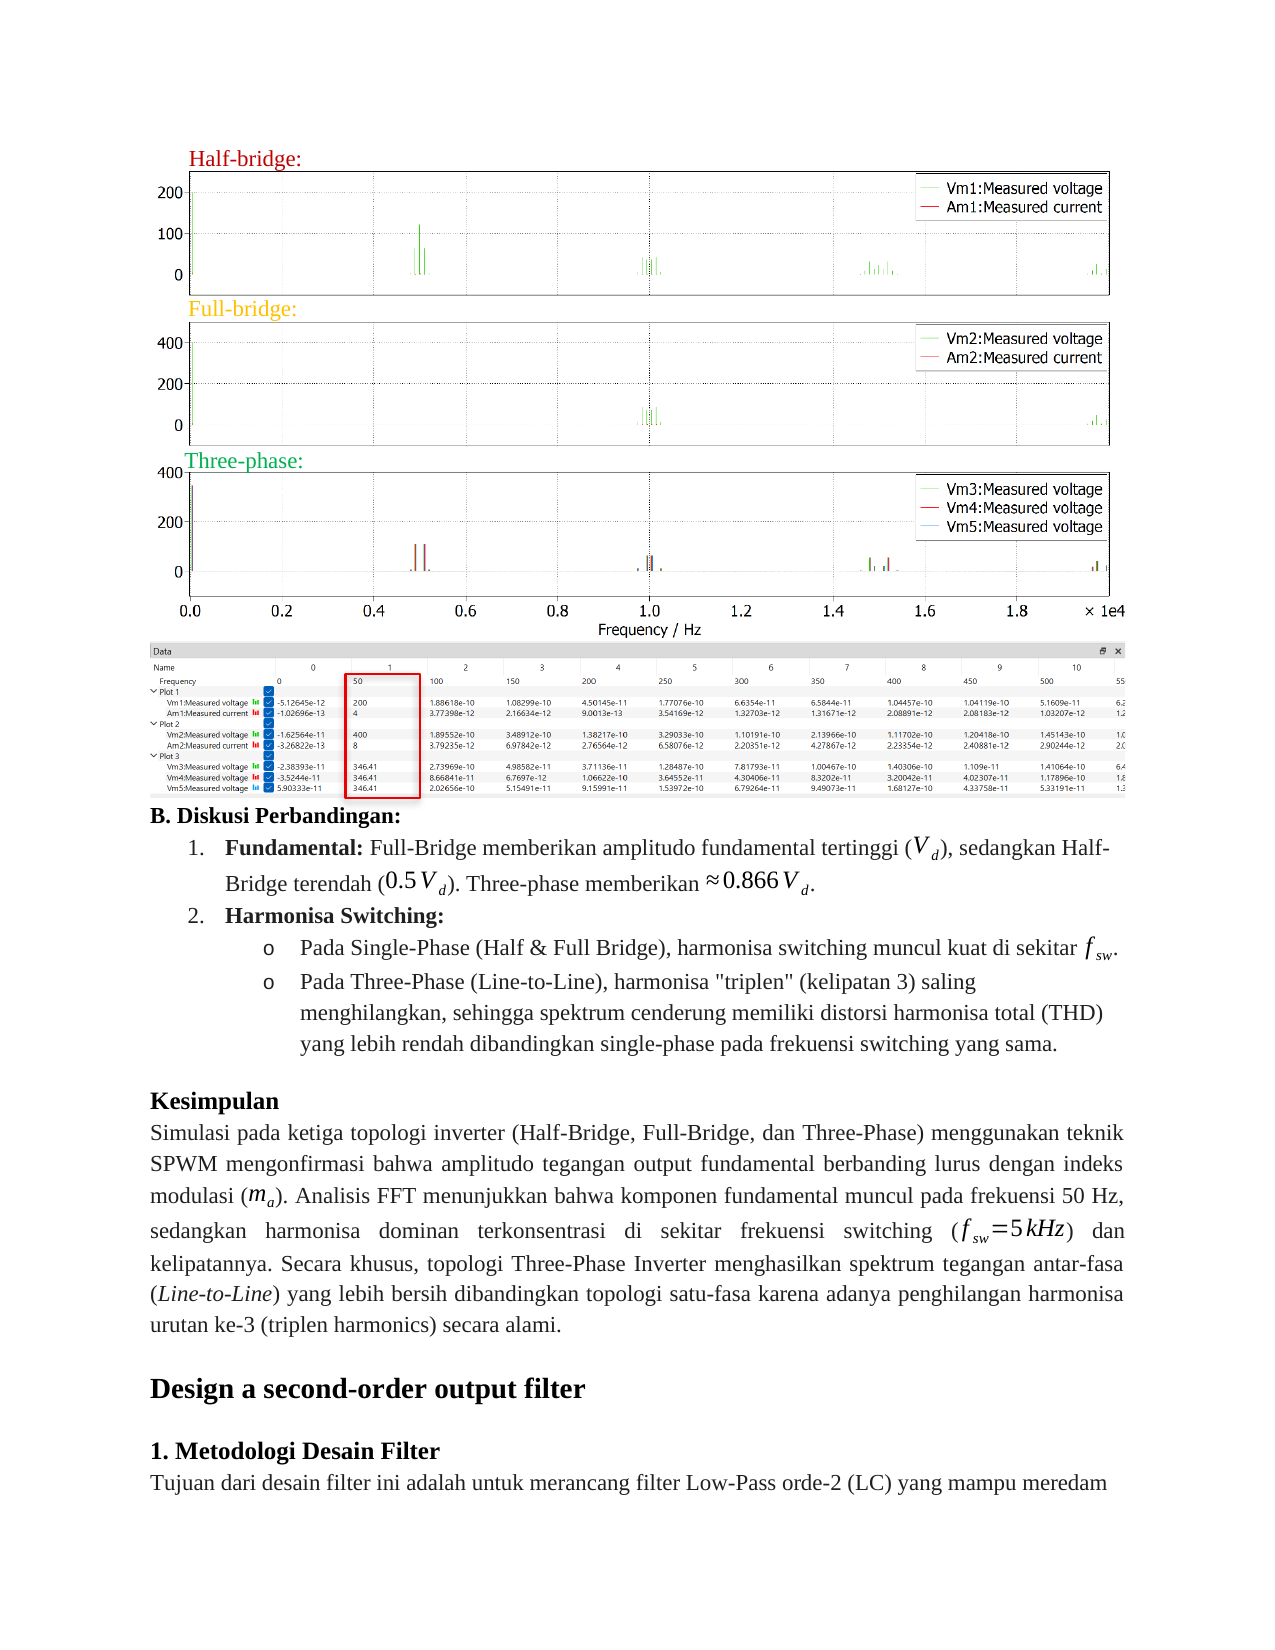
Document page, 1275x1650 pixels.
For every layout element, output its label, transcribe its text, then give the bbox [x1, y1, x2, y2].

list Fundamental: Full-Bridge memberikan amplitudo fundamental tertinggi (), sedangkan Half-Bridge terendah (). Three-phase memberikan . [187, 832, 1125, 898]
subtitle B. Diskusi Perbandingan: [150, 802, 1125, 828]
list Pada Three-Phase (Line-to-Line), harmonisa "triplen" (kelipatan 3) saling menghilangkan, sehingga spektrum cenderung memiliki distorsi harmonisa total (THD) yang lebih rendah dibandingkan single-phase pada frekuensi switching yang sama. [262, 968, 1125, 1056]
picture [347, 675, 419, 797]
list Harmonisa Switching: [187, 902, 1125, 929]
subtitle 1. Metodologi Desain Filter [150, 1436, 1125, 1465]
subtitle Design a second-order output filter [150, 1371, 1125, 1404]
subtitle Kesimpulan [150, 1086, 1125, 1115]
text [150, 1469, 1125, 1496]
list Pada Single-Phase (Half & Full Bridge), harmonisa switching muncul kuat di sekitar . [262, 932, 1125, 964]
text Simulasi pada ketiga topologi inverter (Half-Bridge, Full-Bridge, dan Three-Phase) menggunakan teknik SPWM mengonfirmasi bahwa amplitudo tegangan output fundamental berbanding lurus dengan indeks modulasi (). Analisis FFT menunjukkan bahwa komponen fundamental muncul pada frekuensi 50 Hz, sedangkan harmonisa dominan terkonsentrasi di sekitar frekuensi switching () dan kelipatannya. Secara khusus, topologi Three-Phase Inverter menghasilkan spektrum tegangan antar-fasa (Line-to-Line) yang lebih bersih dibandingkan topologi satu-fasa karena adanya penghilangan harmonisa urutan ke-3 (triplen harmonics) secara alami. [150, 1119, 1125, 1337]
picture [150, 641, 1125, 798]
picture [150, 150, 1125, 638]
